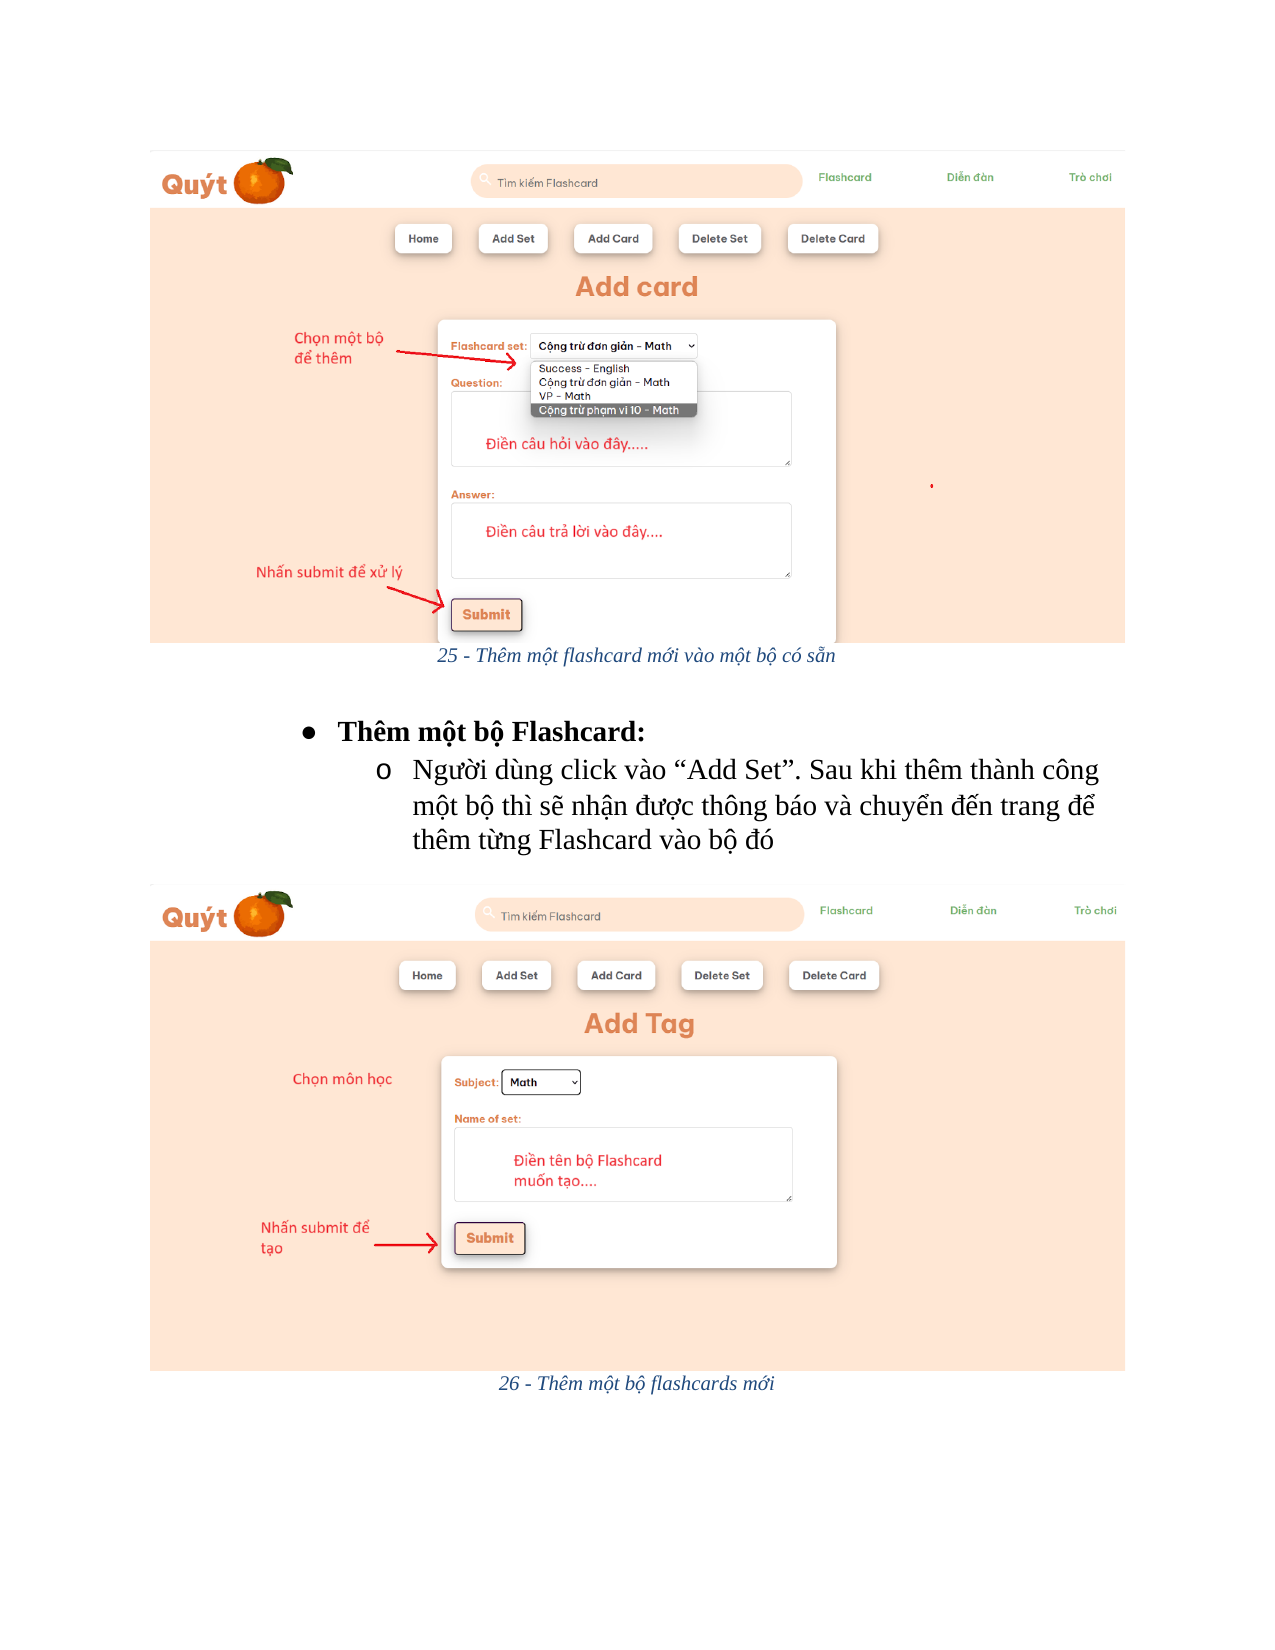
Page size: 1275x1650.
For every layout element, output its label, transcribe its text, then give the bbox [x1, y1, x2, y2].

text 26 - Thêm một bộ flashcards mới [150, 1371, 1125, 1394]
list Người dùng click vào “Add Set”. Sau khi thêm thành công một bộ thì sẽ nhận được thông báo và chuyển đến trang để thêm từng Flashcard vào bộ đó [375, 752, 1125, 855]
text 25 - Thêm một flashcard mới vào một bộ có sẵn [150, 643, 1125, 667]
picture [150, 150, 1125, 643]
picture [150, 884, 1125, 1371]
list Thêm một bộ Flashcard: [300, 714, 1125, 747]
